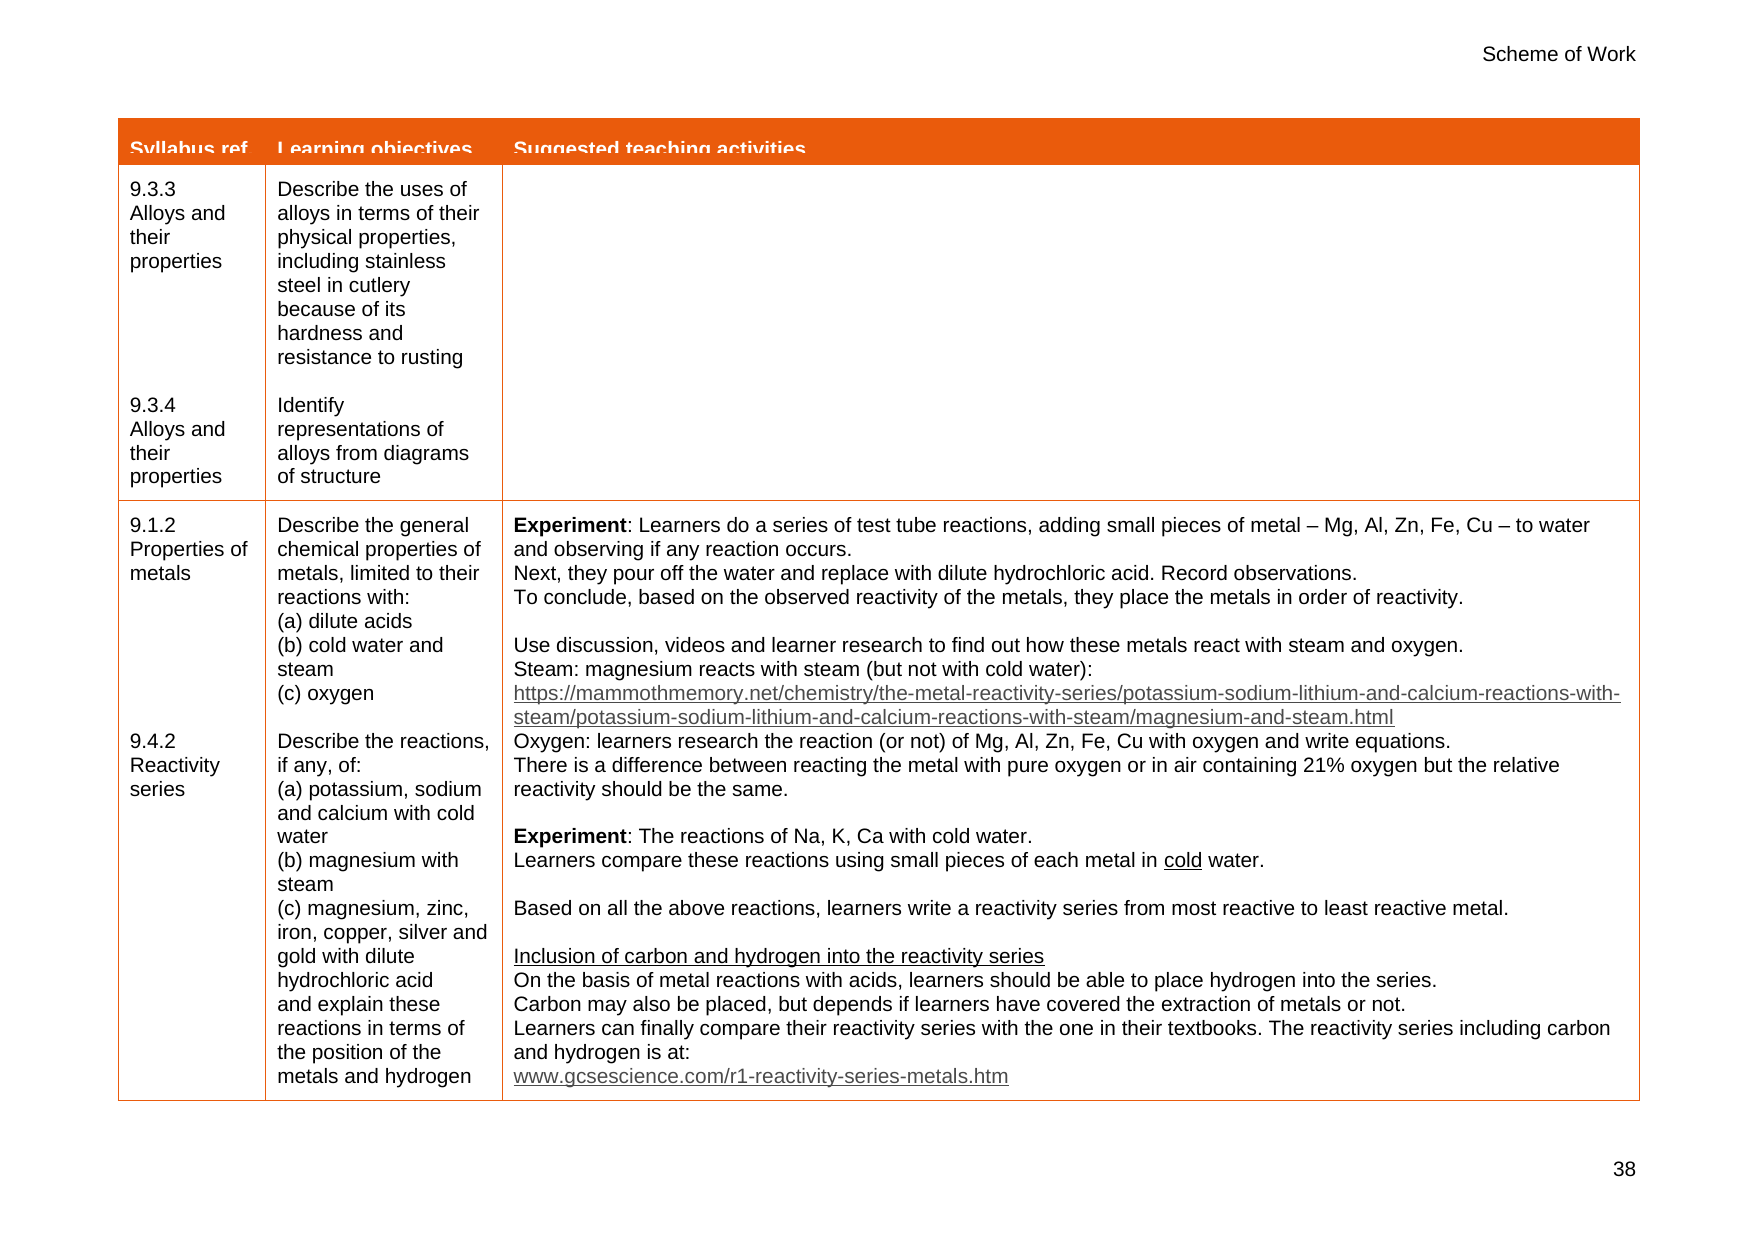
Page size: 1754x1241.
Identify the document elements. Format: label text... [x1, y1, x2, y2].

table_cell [266, 165, 502, 500]
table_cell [266, 501, 502, 1099]
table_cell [119, 165, 265, 500]
table_header Suggested teaching activities [503, 119, 1639, 164]
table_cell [503, 501, 1639, 1099]
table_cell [119, 501, 265, 1099]
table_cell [503, 165, 1639, 500]
table_header Syllabus ref. [119, 119, 265, 164]
table_header Learning objectives [266, 119, 502, 164]
